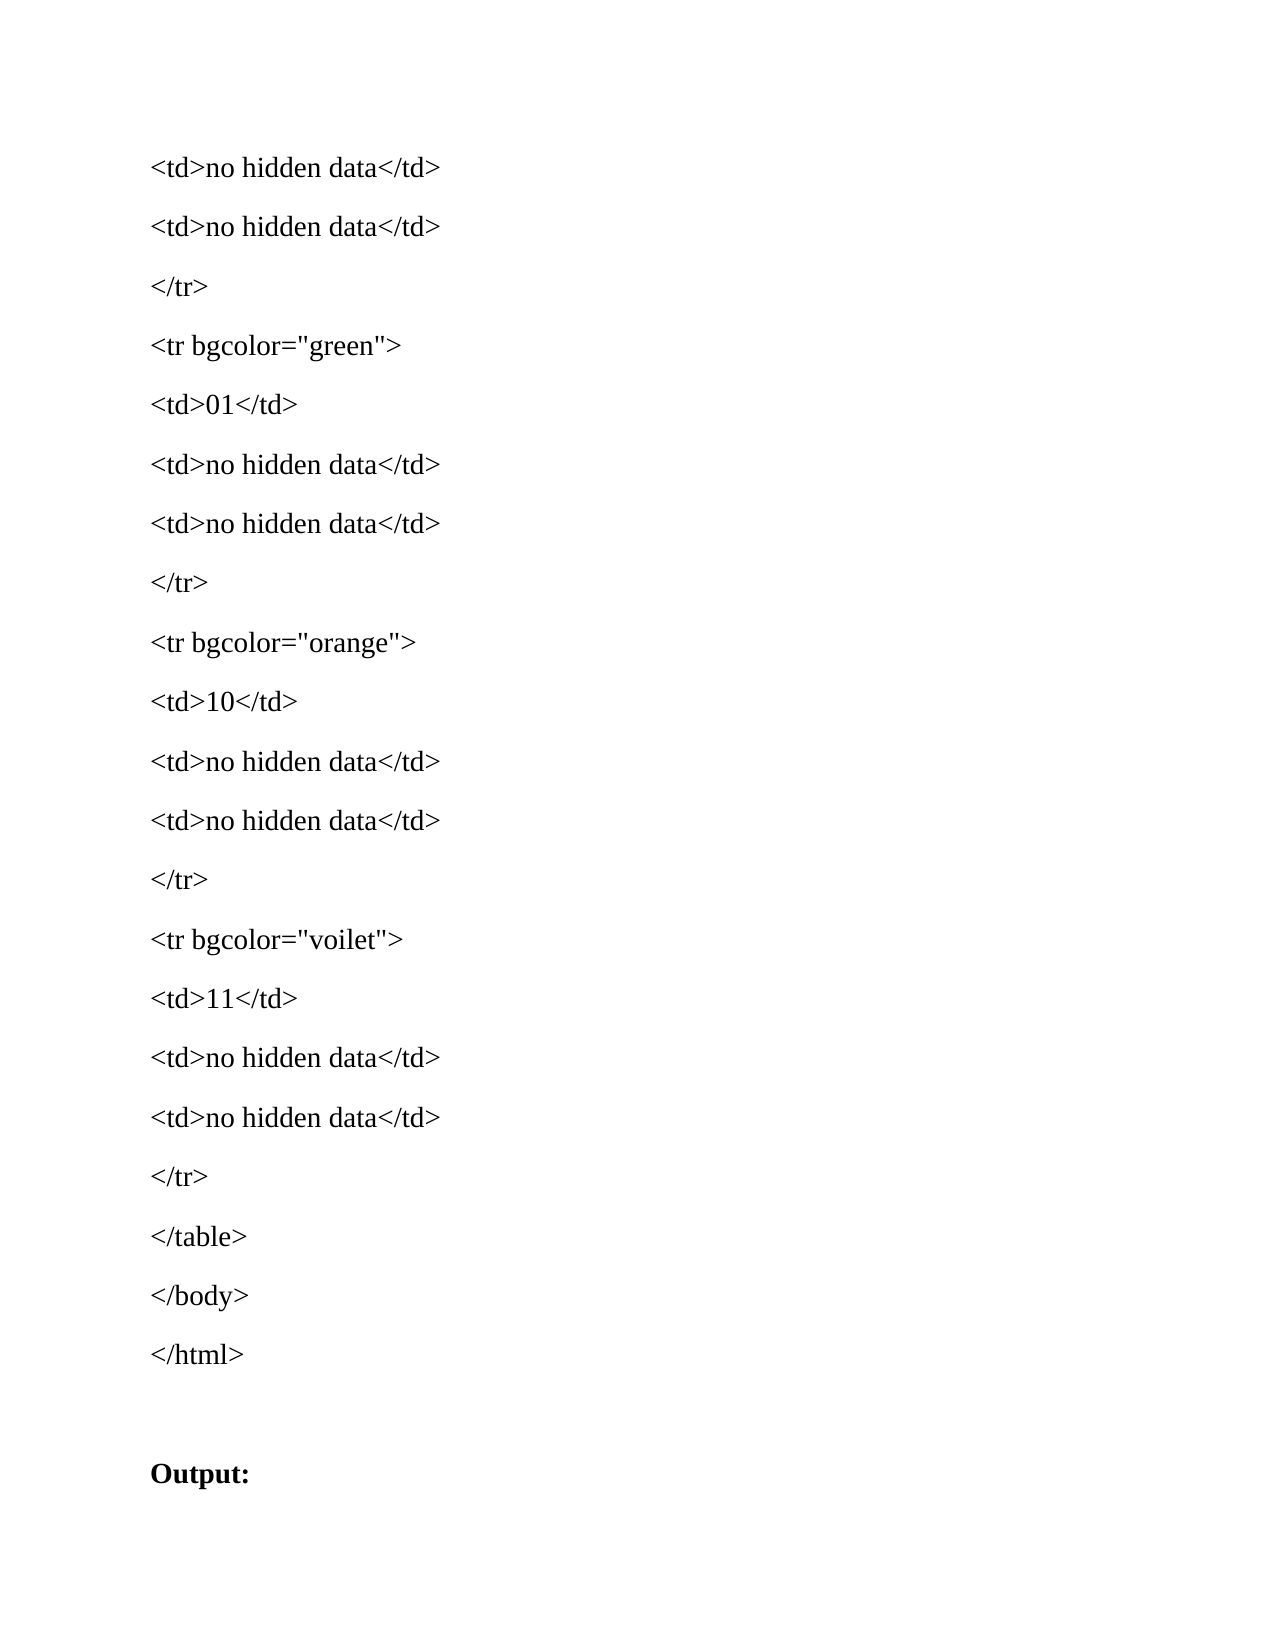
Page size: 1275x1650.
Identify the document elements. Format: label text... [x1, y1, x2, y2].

text <td>11</td> [150, 981, 1125, 1015]
text <td>no hidden data</td> [150, 744, 1125, 777]
text </tr> [150, 1159, 1125, 1193]
text <td>no hidden data</td> [150, 150, 1125, 183]
text <td>no hidden data</td> [150, 1100, 1125, 1133]
text <tr bgcolor="orange"> [150, 625, 1125, 658]
text </body> [150, 1278, 1125, 1312]
text <td>10</td> [150, 684, 1125, 718]
text </table> [150, 1219, 1125, 1252]
text <tr bgcolor="green"> [150, 328, 1125, 362]
text <td>no hidden data</td> [150, 803, 1125, 837]
text <td>no hidden data</td> [150, 447, 1125, 480]
text <td>no hidden data</td> [150, 1041, 1125, 1074]
text </tr> [150, 862, 1125, 896]
text </tr> [150, 269, 1125, 302]
text </html> [150, 1337, 1125, 1371]
text </tr> [150, 566, 1125, 599]
text <td>no hidden data</td> [150, 209, 1125, 243]
text Output: [150, 1456, 1125, 1490]
text <tr bgcolor="voilet"> [150, 922, 1125, 955]
text <td>no hidden data</td> [150, 506, 1125, 540]
text <td>01</td> [150, 387, 1125, 421]
